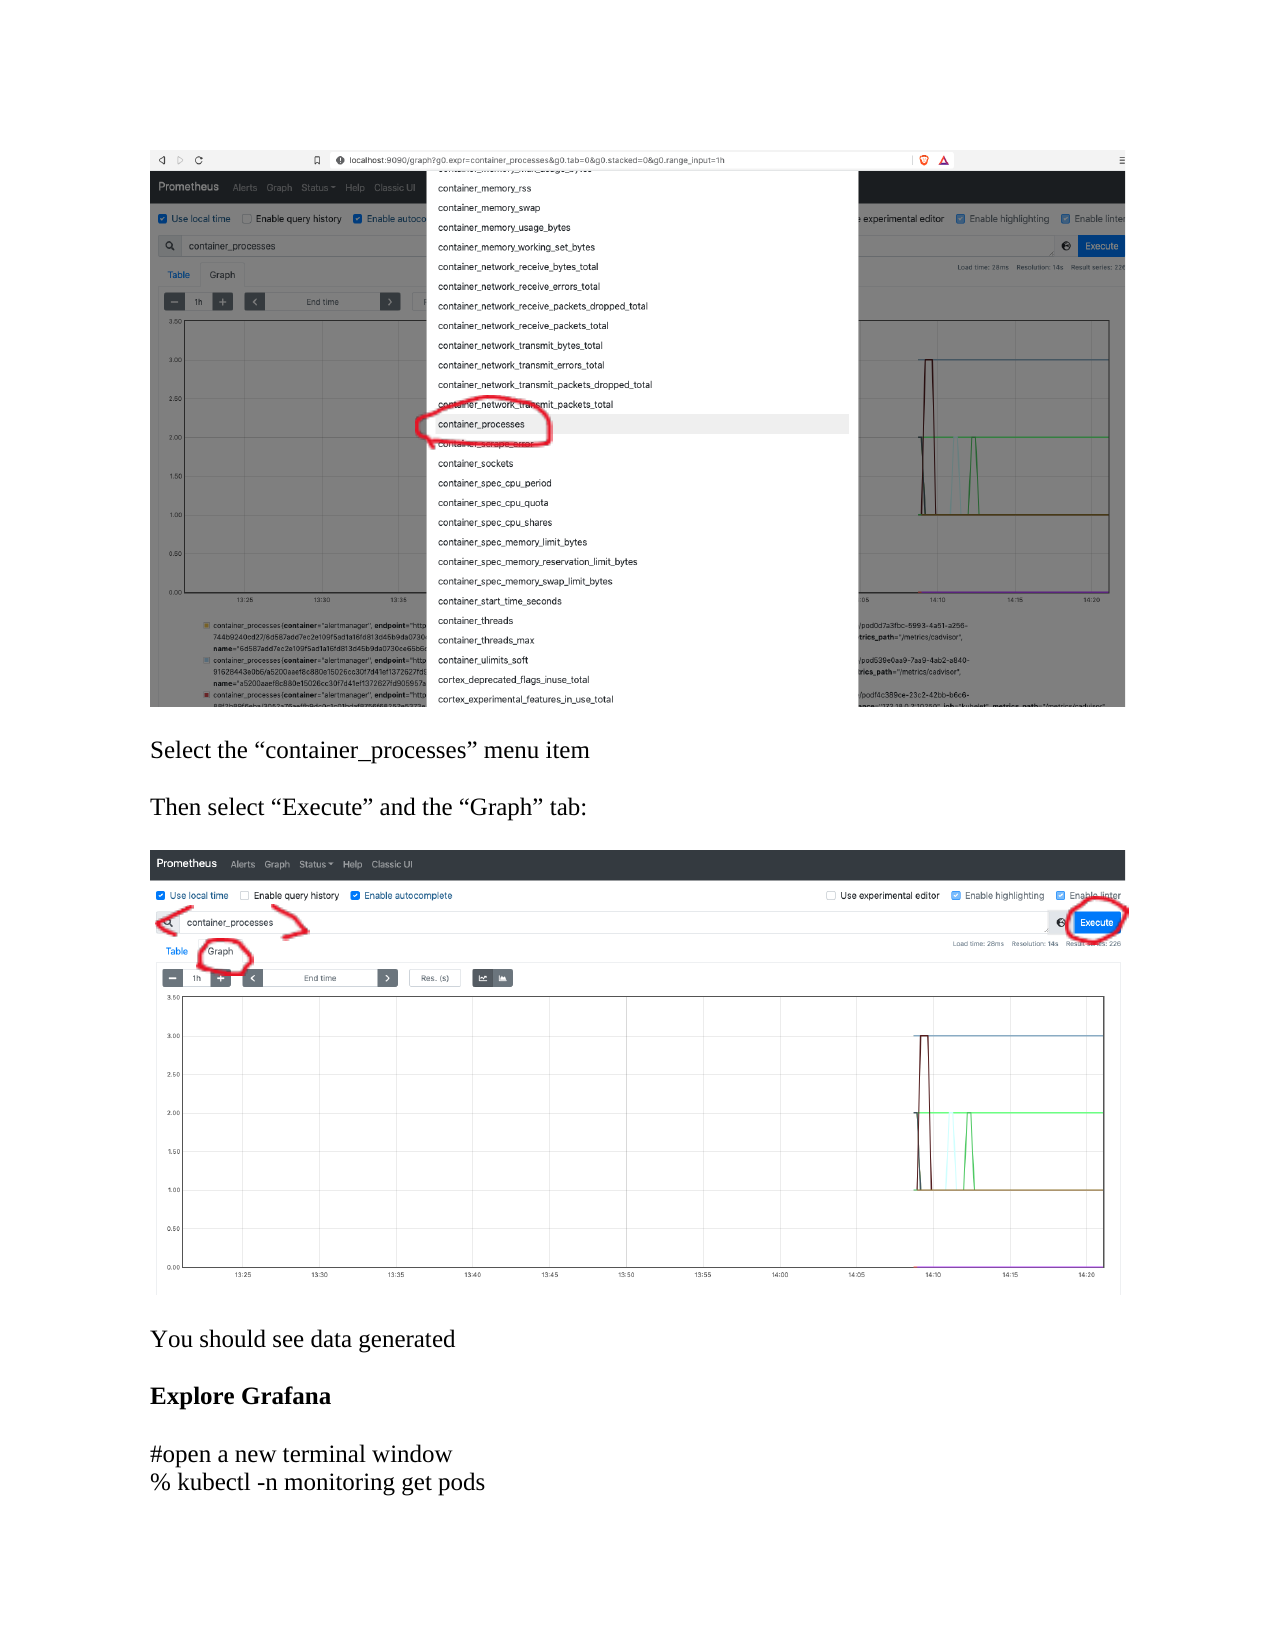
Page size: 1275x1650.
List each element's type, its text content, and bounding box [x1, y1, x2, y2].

text Explore Grafana [150, 1381, 1125, 1410]
picture [150, 850, 1129, 1295]
text Then select “Execute” and the “Graph” tab: [150, 792, 1125, 821]
text #open a new terminal window [150, 1439, 1125, 1467]
text Select the “container_processes” menu item [150, 735, 1125, 764]
text % kubectl -n monitoring get pods [150, 1467, 1125, 1496]
text You should see data generated [150, 1324, 1125, 1352]
picture [150, 150, 1125, 707]
